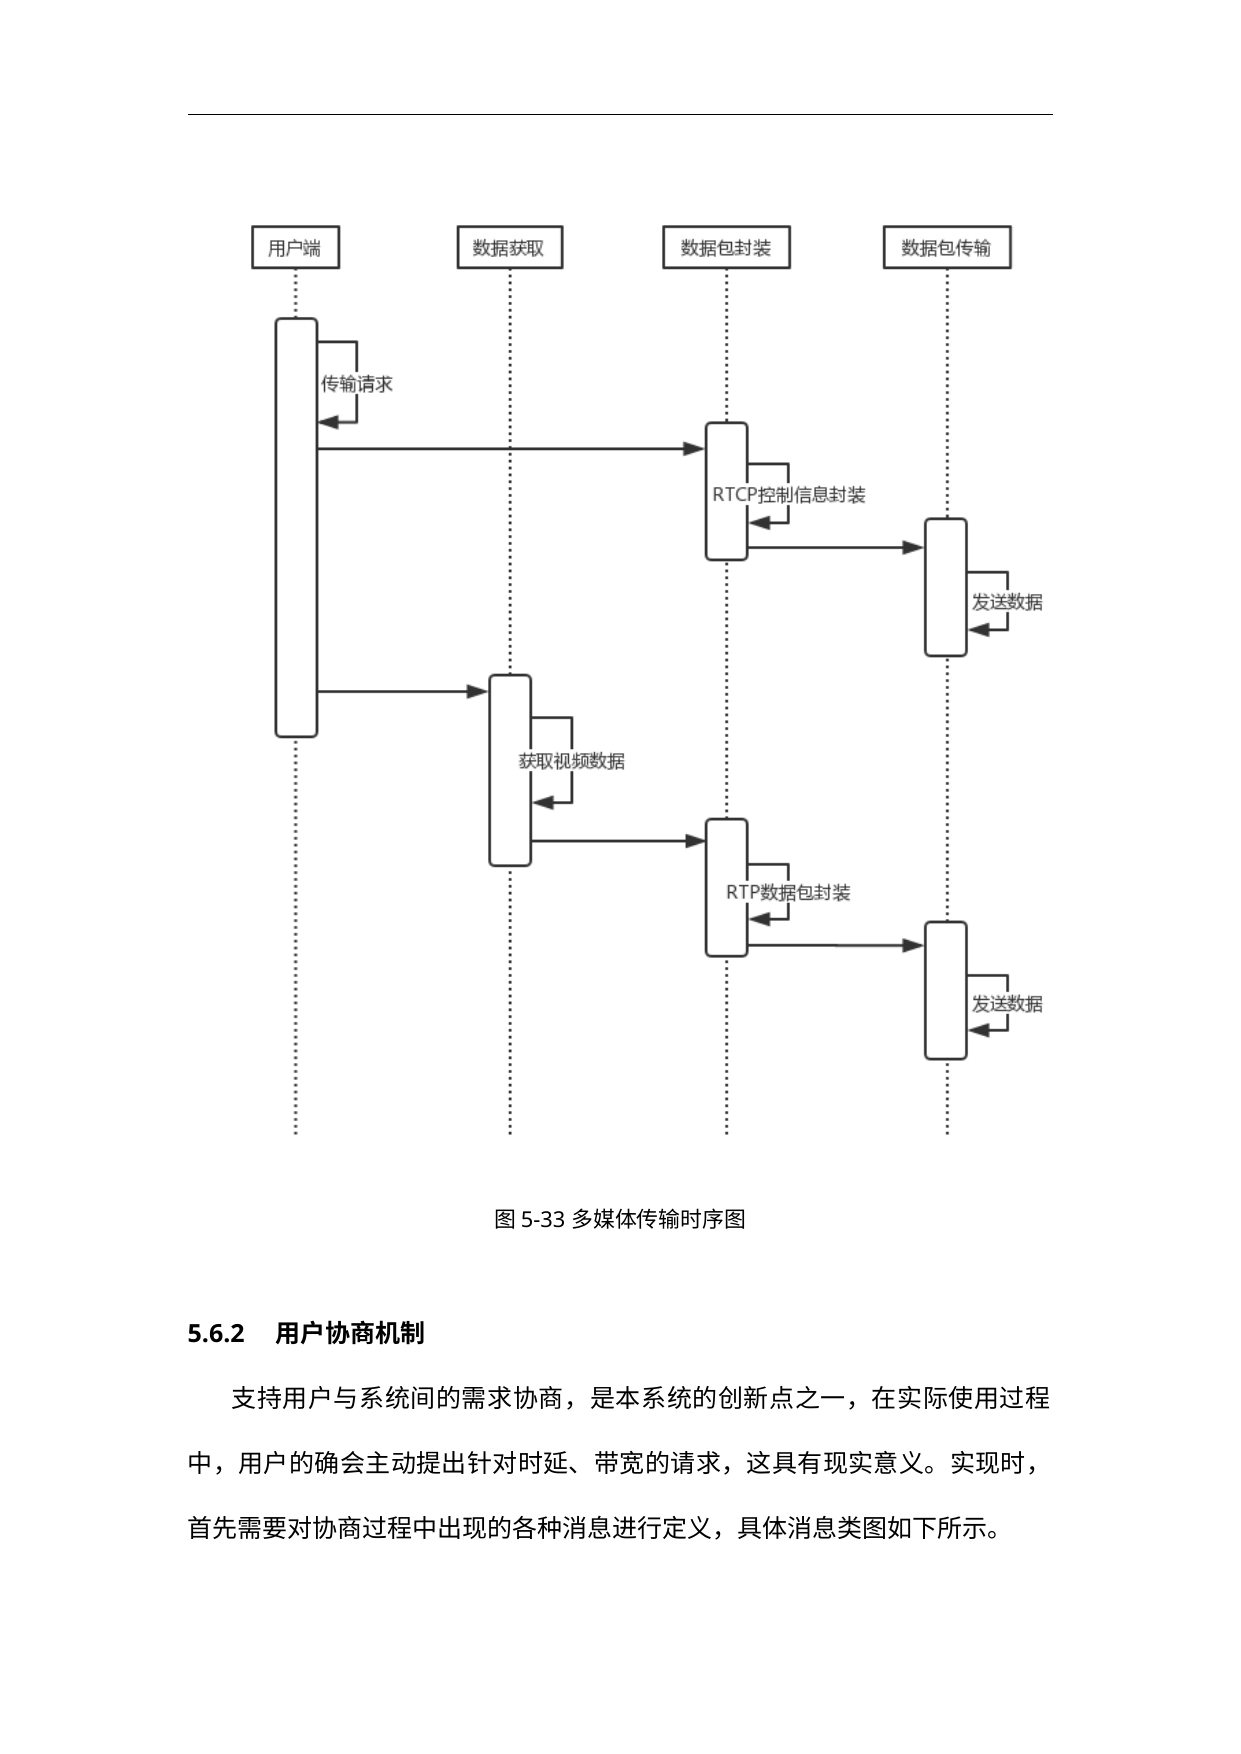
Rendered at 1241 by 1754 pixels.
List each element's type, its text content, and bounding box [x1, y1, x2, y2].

picture [187, 162, 1053, 1180]
text 图5-33 多媒体传输时序图 [187, 1202, 1053, 1234]
list 用户协商机制 [187, 1299, 1053, 1364]
text 支持用户与系统间的需求协商，是本系统的创新点之一，在实际使用过程中，用户的确会主动提出针对时延、带宽的请求，这具有现实意义。实现时，首先需要对协商过程中出现的各种消息进行定义，具体消息类图如下所示。 [187, 1364, 1053, 1559]
